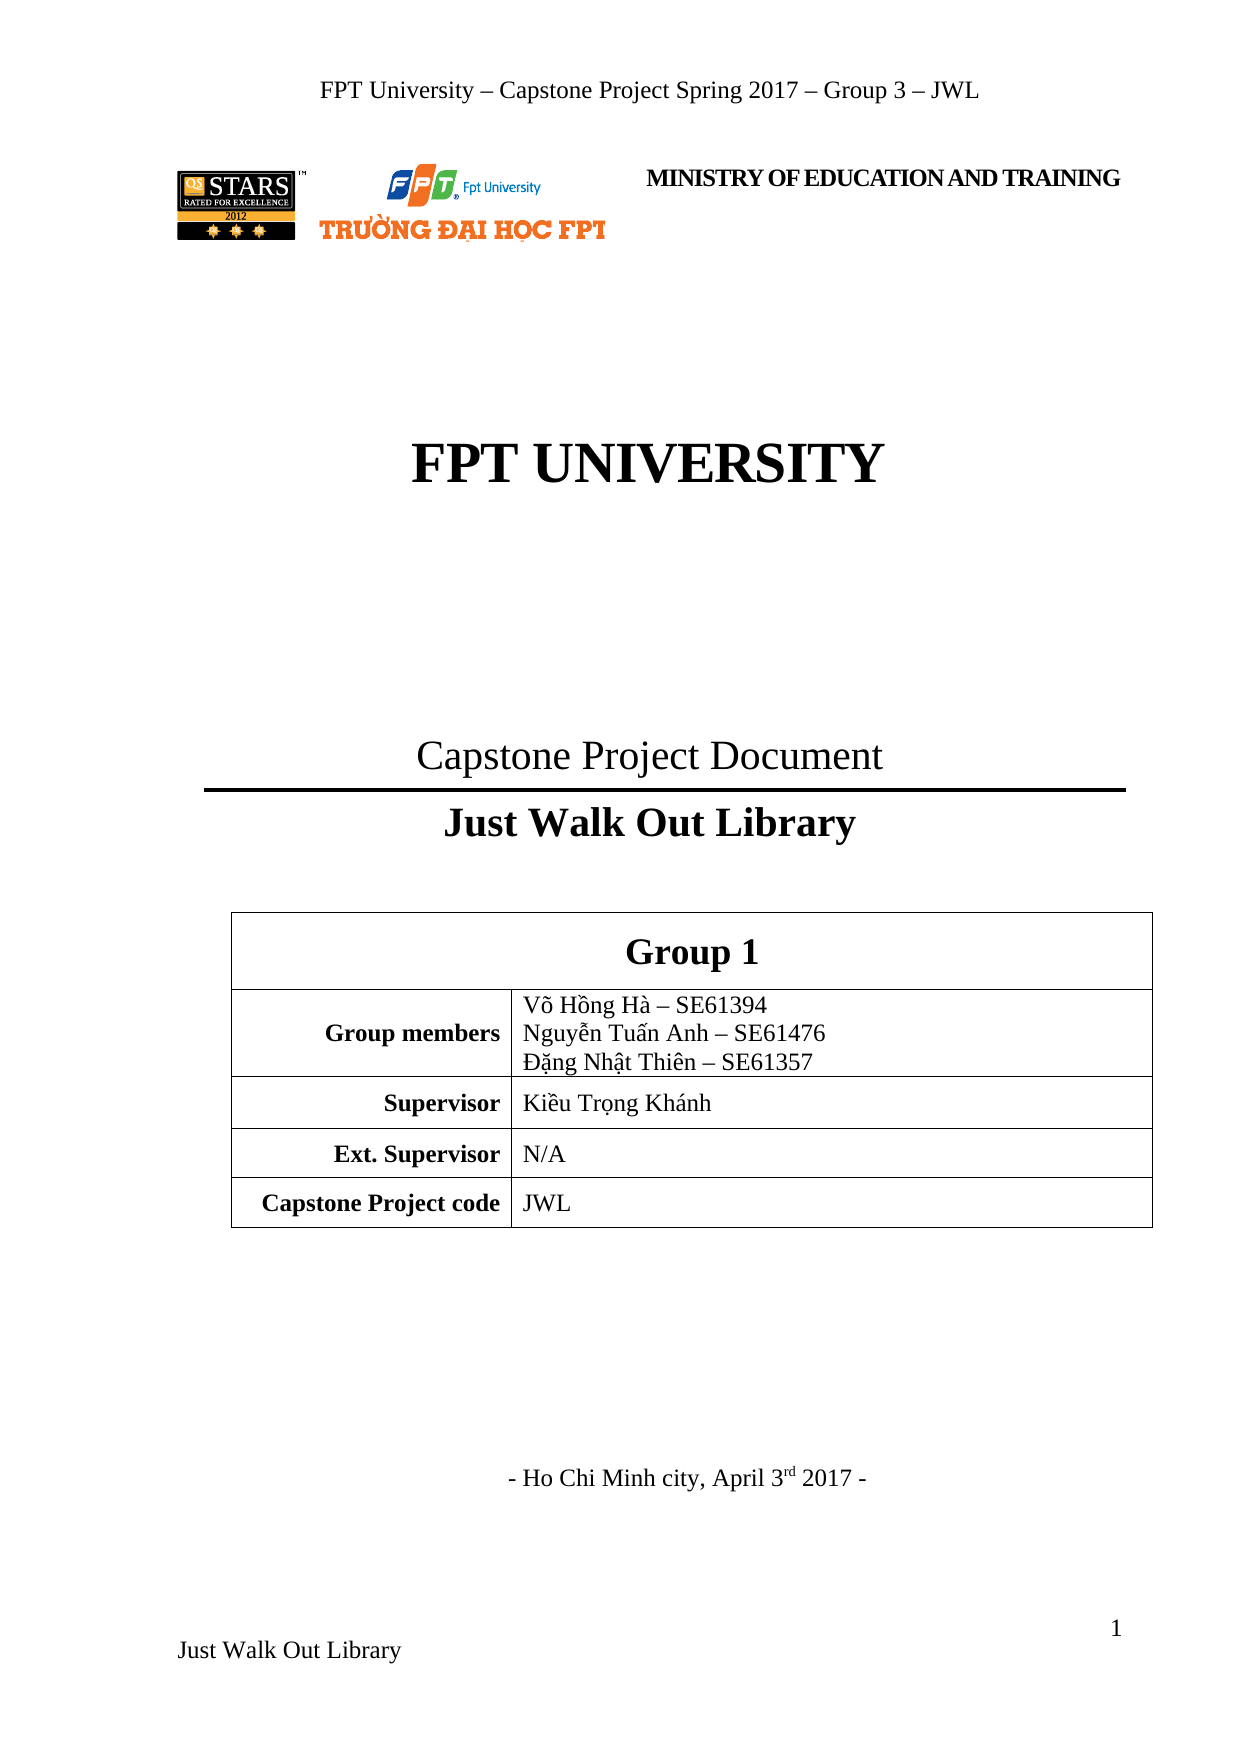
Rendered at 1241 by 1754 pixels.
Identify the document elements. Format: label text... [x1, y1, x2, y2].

table_cell Ext. Supervisor [232, 1129, 511, 1177]
text Just Walk Out Library [177, 798, 1122, 846]
table_cell Kiều Trọng Khánh [512, 1077, 1152, 1128]
table_cell N/A [512, 1129, 1152, 1177]
table_cell JWL [512, 1178, 1152, 1227]
table_cell Group members [232, 990, 511, 1076]
title MINISTRY OF EDUCATION AND TRAINING [444, 163, 1122, 192]
picture [177, 163, 606, 242]
list - Ho Chi Minh city, April 3rd 2017 - [252, 1463, 1122, 1492]
table_header Group 1 [232, 913, 1152, 989]
title FPT UNIVERSITY [177, 428, 1122, 495]
table_cell Võ Hồng Hà – SE61394 Nguyễn Tuấn Anh – SE61476 Đặng Nhật Thiên – SE61357 [512, 990, 1152, 1076]
table_cell Supervisor [232, 1077, 511, 1128]
text Capstone Project Document [177, 730, 1122, 778]
table_cell Capstone Project code [232, 1178, 511, 1227]
